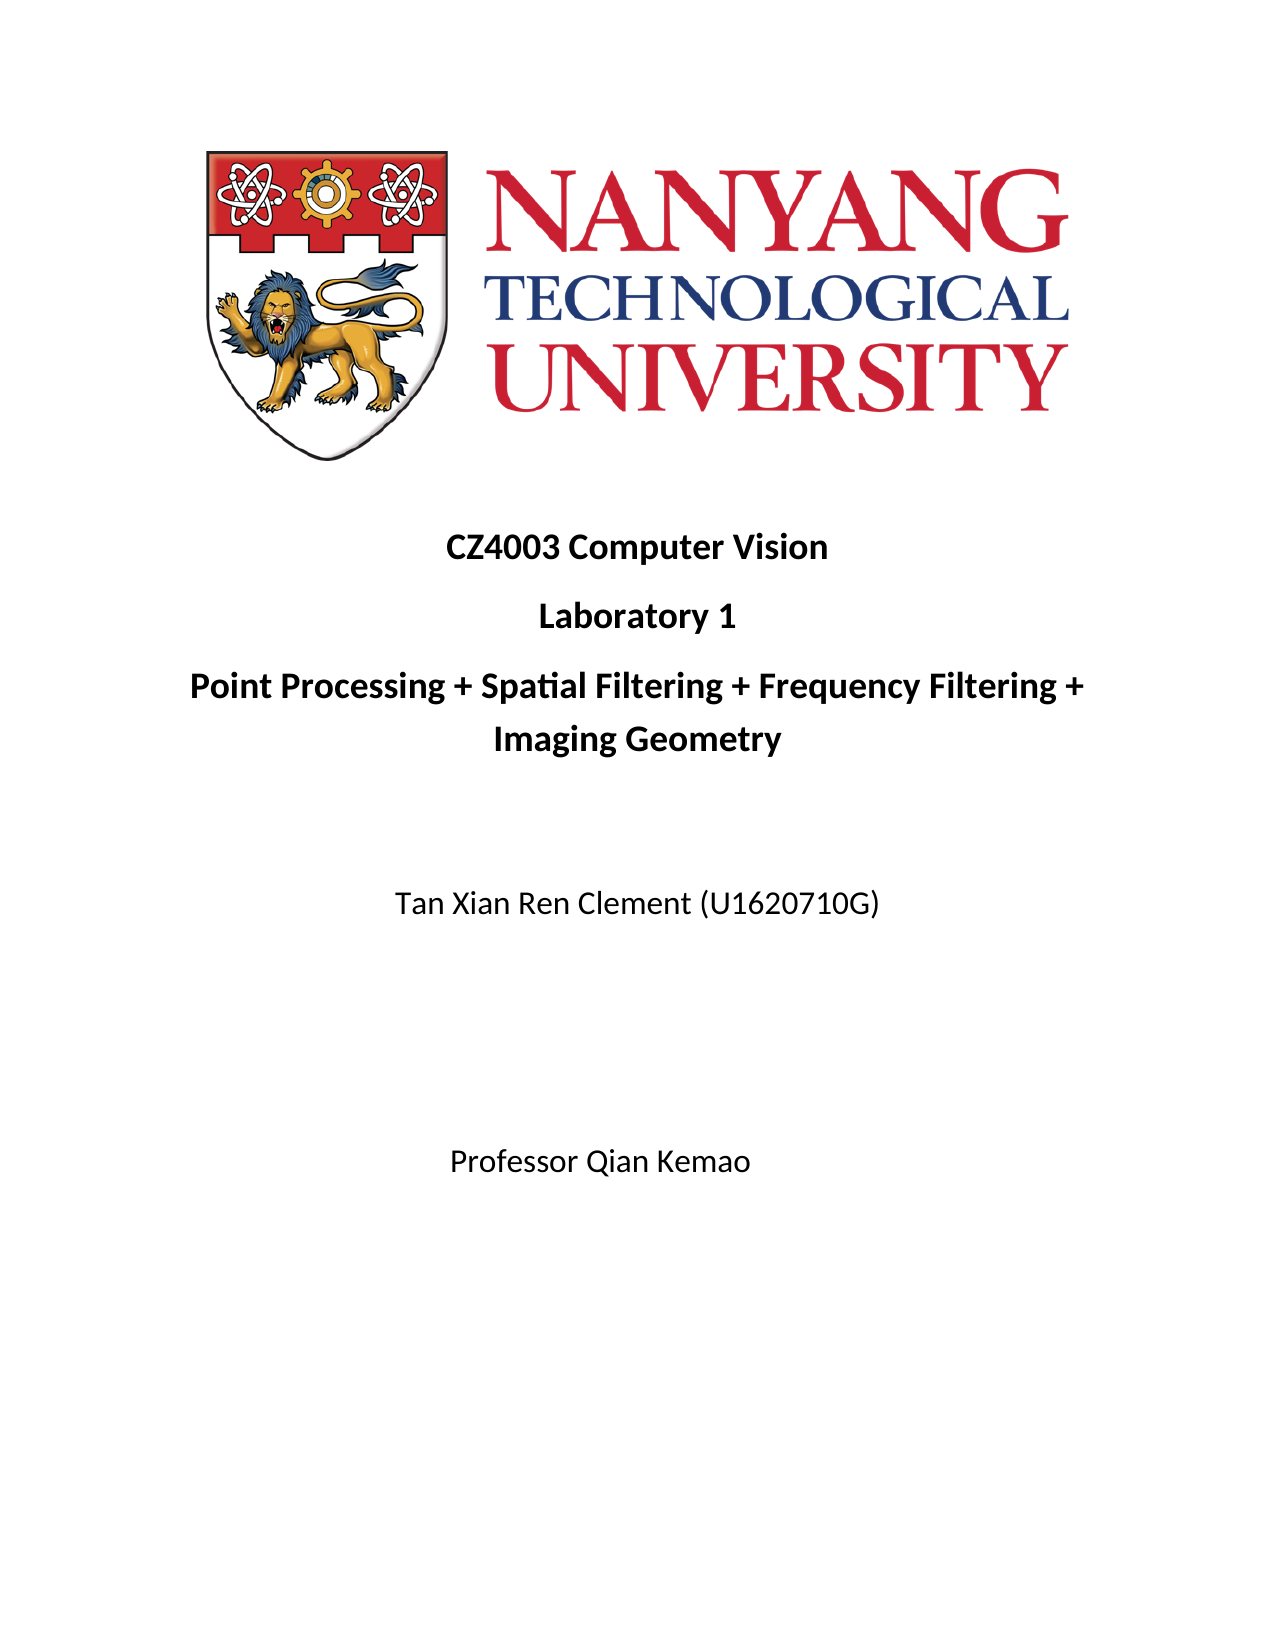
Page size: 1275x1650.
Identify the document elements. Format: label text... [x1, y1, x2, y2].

text Tan Xian Ren Clement (U1620710G) [150, 882, 1125, 922]
text Professor Qian Kemao [375, 1141, 1125, 1181]
text Laboratory 1 [150, 592, 1125, 638]
text Point Processing + Spatial Filtering + Frequency Filtering + Imaging Geometry [150, 662, 1125, 760]
picture [206, 151, 1069, 461]
text CZ4003 Computer Vision [150, 523, 1125, 569]
